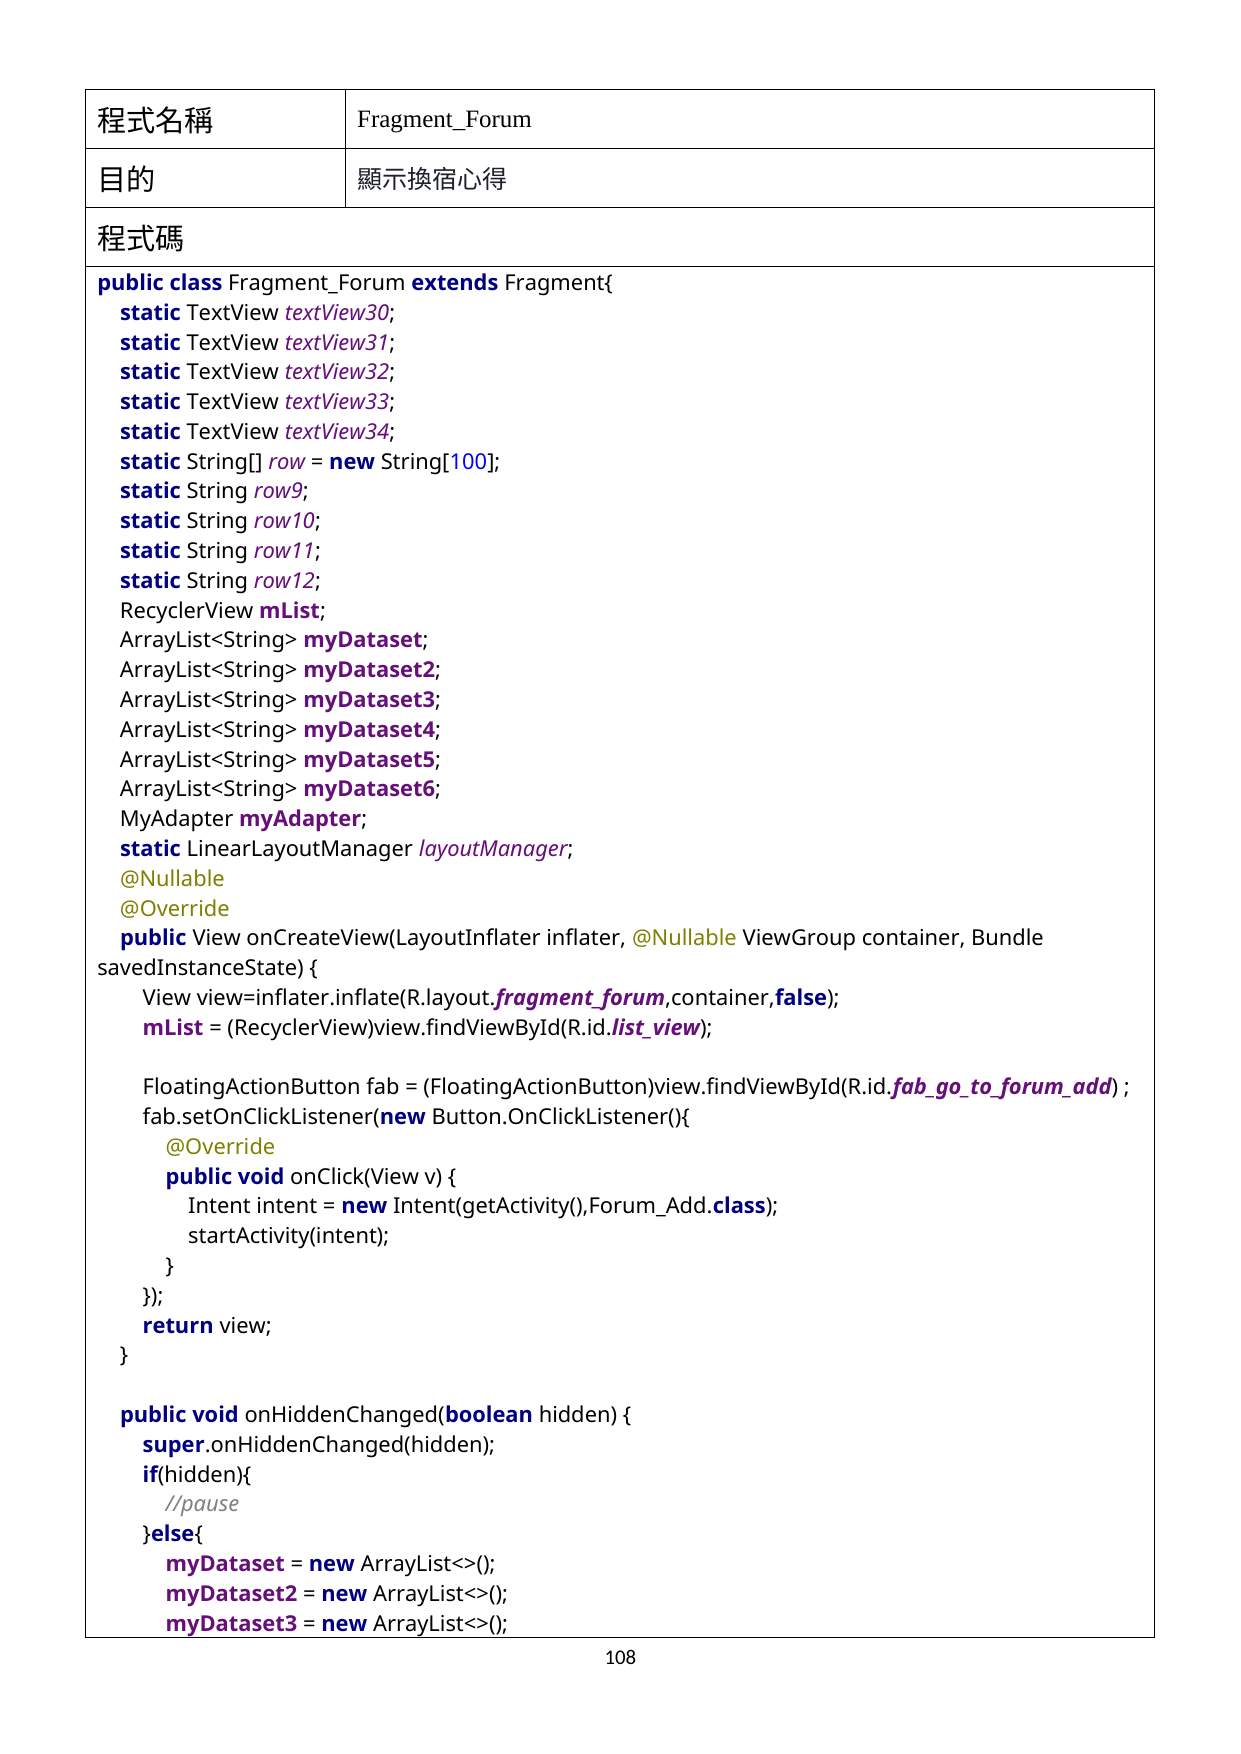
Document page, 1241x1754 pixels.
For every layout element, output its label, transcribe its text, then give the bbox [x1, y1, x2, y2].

table_cell 目的 [86, 149, 345, 207]
table_header 程式名稱 [86, 90, 345, 148]
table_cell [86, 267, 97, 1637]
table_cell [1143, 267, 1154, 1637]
table_cell 顯示換宿心得 [346, 149, 1154, 207]
table_cell 程式碼 [86, 208, 1154, 266]
table_header Fragment_Forum [346, 90, 1154, 148]
